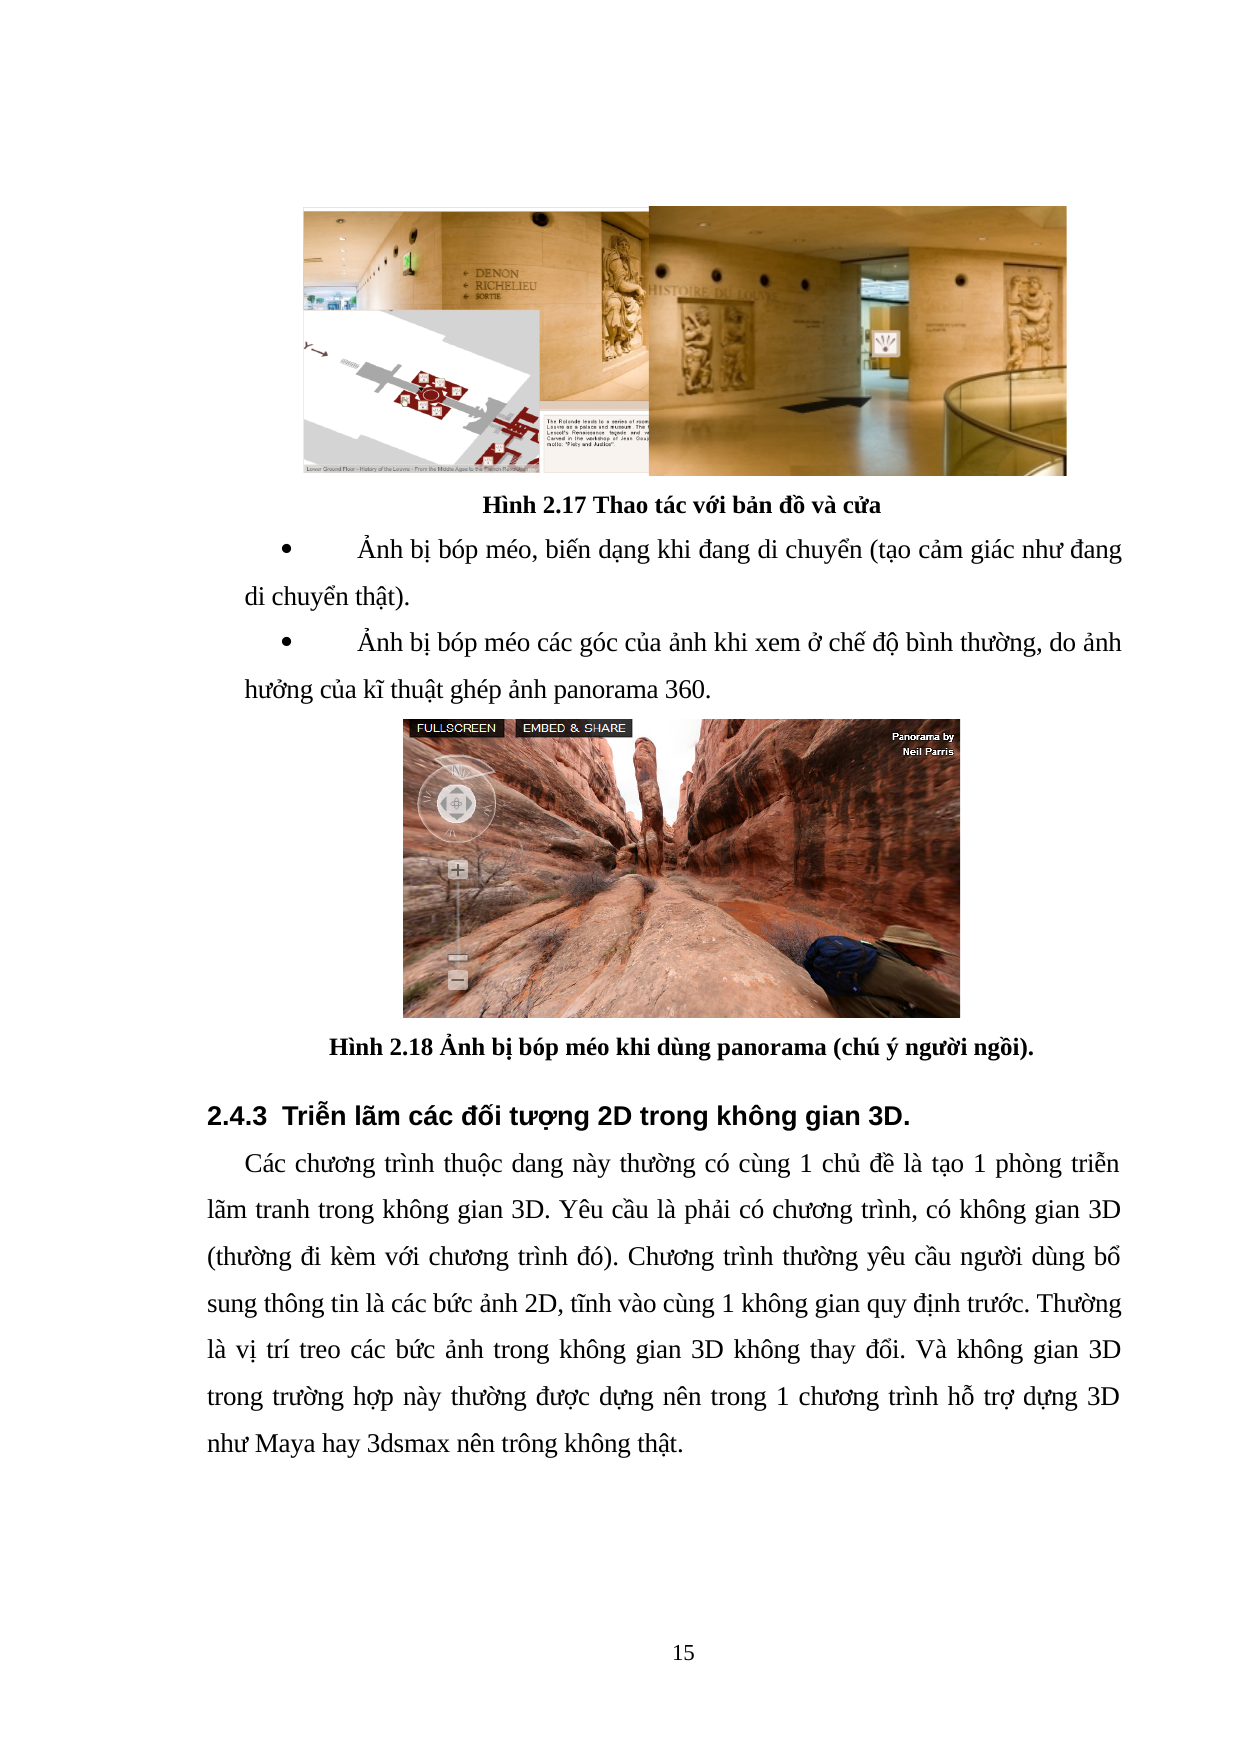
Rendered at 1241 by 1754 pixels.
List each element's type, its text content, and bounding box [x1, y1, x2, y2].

subtitle Triễn lãm các đối tượng 2D trong không gian 3D. [207, 1100, 1122, 1131]
picture [403, 719, 961, 1018]
picture [296, 206, 1067, 476]
text Ảnh bị bóp méo các góc của ảnh khi xem ở chế độ bình thường, do ảnh hưởng của kĩ thuật ghép ảnh panorama 360. [244, 626, 1122, 704]
text Ảnh bị bóp méo, biến dạng khi đang di chuyển (tạo cảm giác như đang di chuyển thật). [244, 533, 1122, 611]
text Các chương trình thuộc dang này thường có cùng 1 chủ đề là tạo 1 phòng triễn lãm tranh trong không gian 3D. Yêu cầu là phải có chương trình, có không gian 3D (thường đi kèm với chương trình đó). Chương trình thường yêu cầu người dùng bổ sung thông tin là các bức ảnh 2D, tĩnh vào cùng 1 không gian quy định trước. Thường là vị trí treo các bức ảnh trong không gian 3D không thay đổi. Và không gian 3D trong trường hợp này thường được dựng nên trong 1 chương trình hỗ trợ dựng 3D như Maya hay 3dsmax nên trông không thật. [207, 1147, 1122, 1458]
